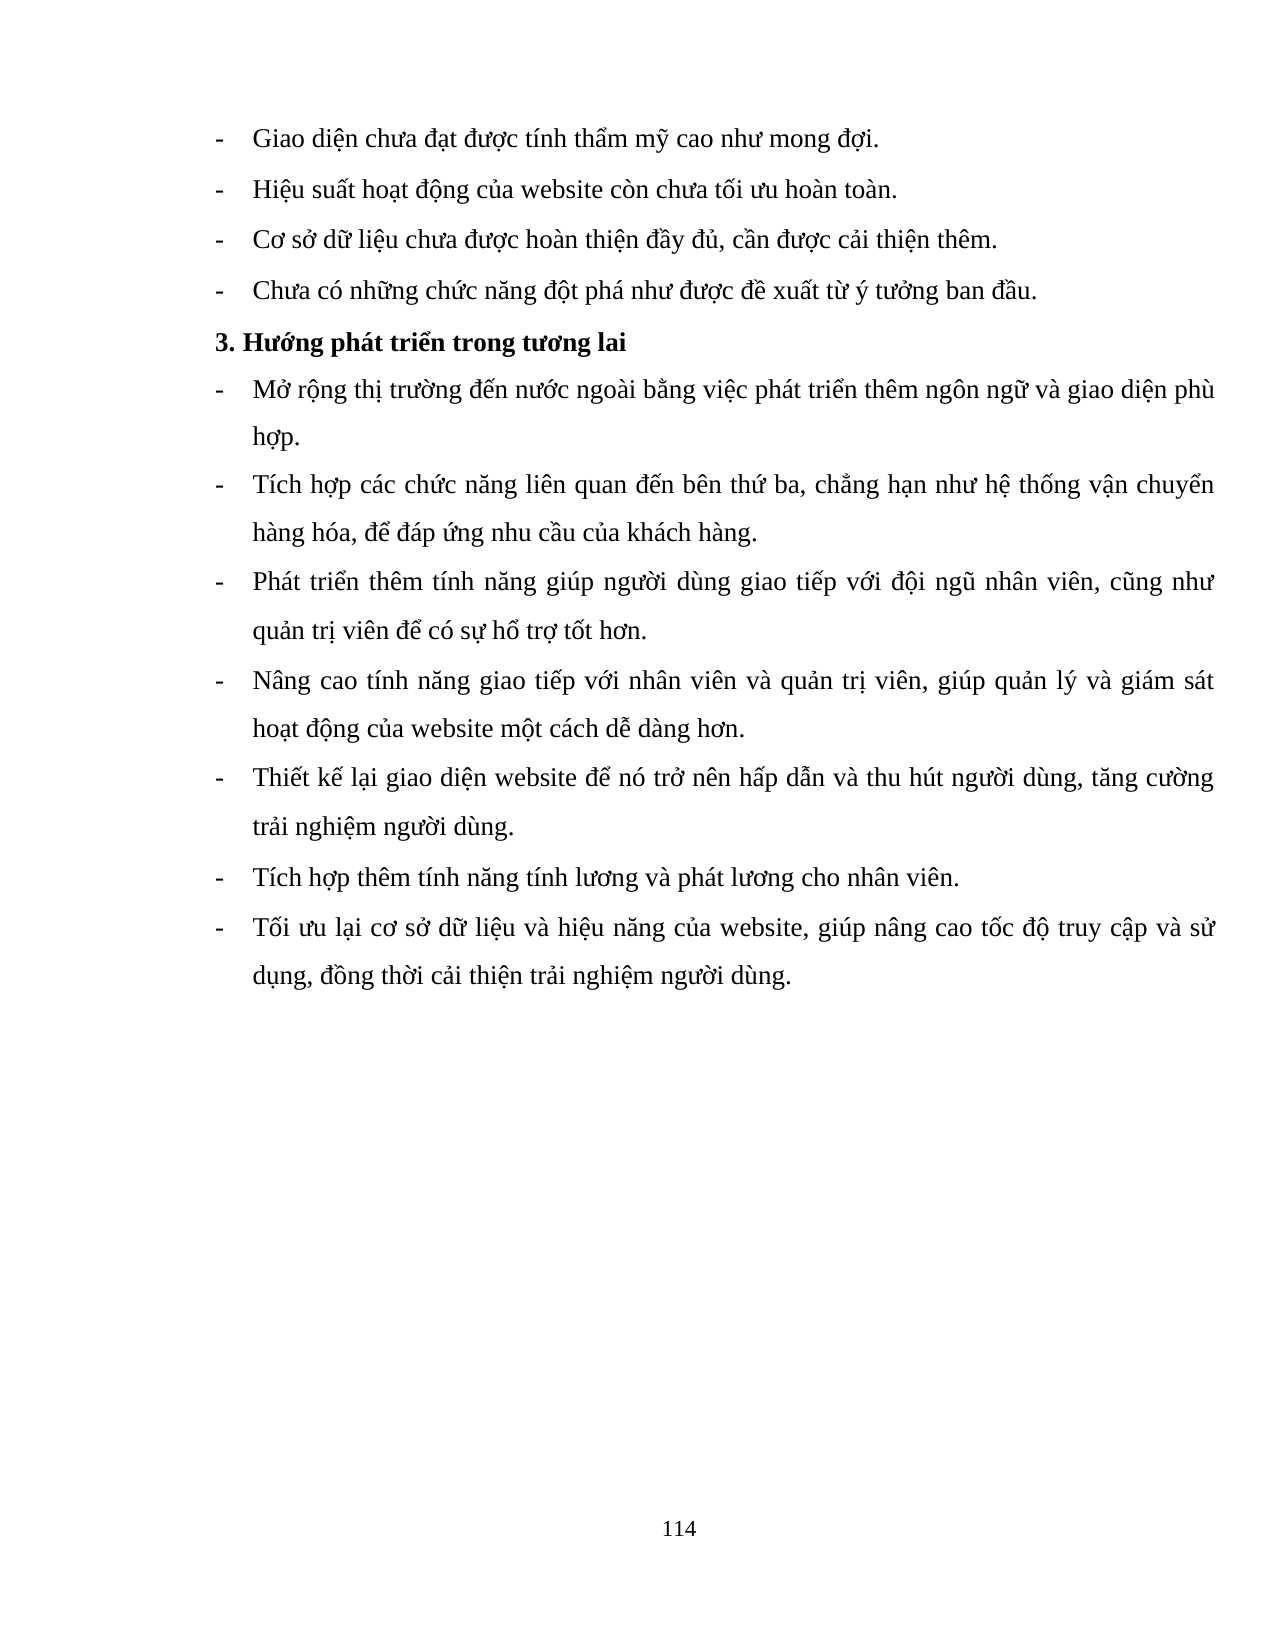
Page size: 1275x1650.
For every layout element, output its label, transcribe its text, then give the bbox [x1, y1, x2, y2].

text 3. Hướng phát triển trong tương lai [215, 326, 1254, 357]
list Tối ưu lại cơ sở dữ liệu và hiệu năng của website, giúp nâng cao tốc độ truy cập và sử dụng, đồng thời cải thiện trải nghiệm người dùng. [215, 911, 1216, 990]
list Tích hợp thêm tính năng tính lương và phát lương cho nhân viên. [215, 861, 1216, 892]
list Phát triển thêm tính năng giúp người dùng giao tiếp với đội ngũ nhân viên, cũng như quản trị viên để có sự hổ trợ tốt hơn. [215, 565, 1216, 646]
list Thiết kế lại giao diện website để nó trở nên hấp dẫn và thu hút người dùng, tăng cường trải nghiệm người dùng. [215, 762, 1216, 841]
list Mở rộng thị trường đến nước ngoài bằng việc phát triển thêm ngôn ngữ và giao diện phù hợp. [215, 373, 1216, 452]
list Giao diện chưa đạt được tính thẩm mỹ cao như mong đợi. [215, 122, 1238, 153]
list Nâng cao tính năng giao tiếp với nhân viên và quản trị viên, giúp quản lý và giám sát hoạt động của website một cách dễ dàng hơn. [215, 664, 1216, 744]
list Chưa có những chức năng đột phá như được đề xuất từ ý tưởng ban đầu. [215, 274, 1238, 305]
list Tích hợp các chức năng liên quan đến bên thứ ba, chẳng hạn như hệ thống vận chuyển hàng hóa, để đáp ứng nhu cầu của khách hàng. [215, 468, 1216, 547]
list Hiệu suất hoạt động của website còn chưa tối ưu hoàn toàn. [215, 173, 1238, 204]
list Cơ sở dữ liệu chưa được hoàn thiện đầy đủ, cần được cải thiện thêm. [215, 223, 1238, 254]
